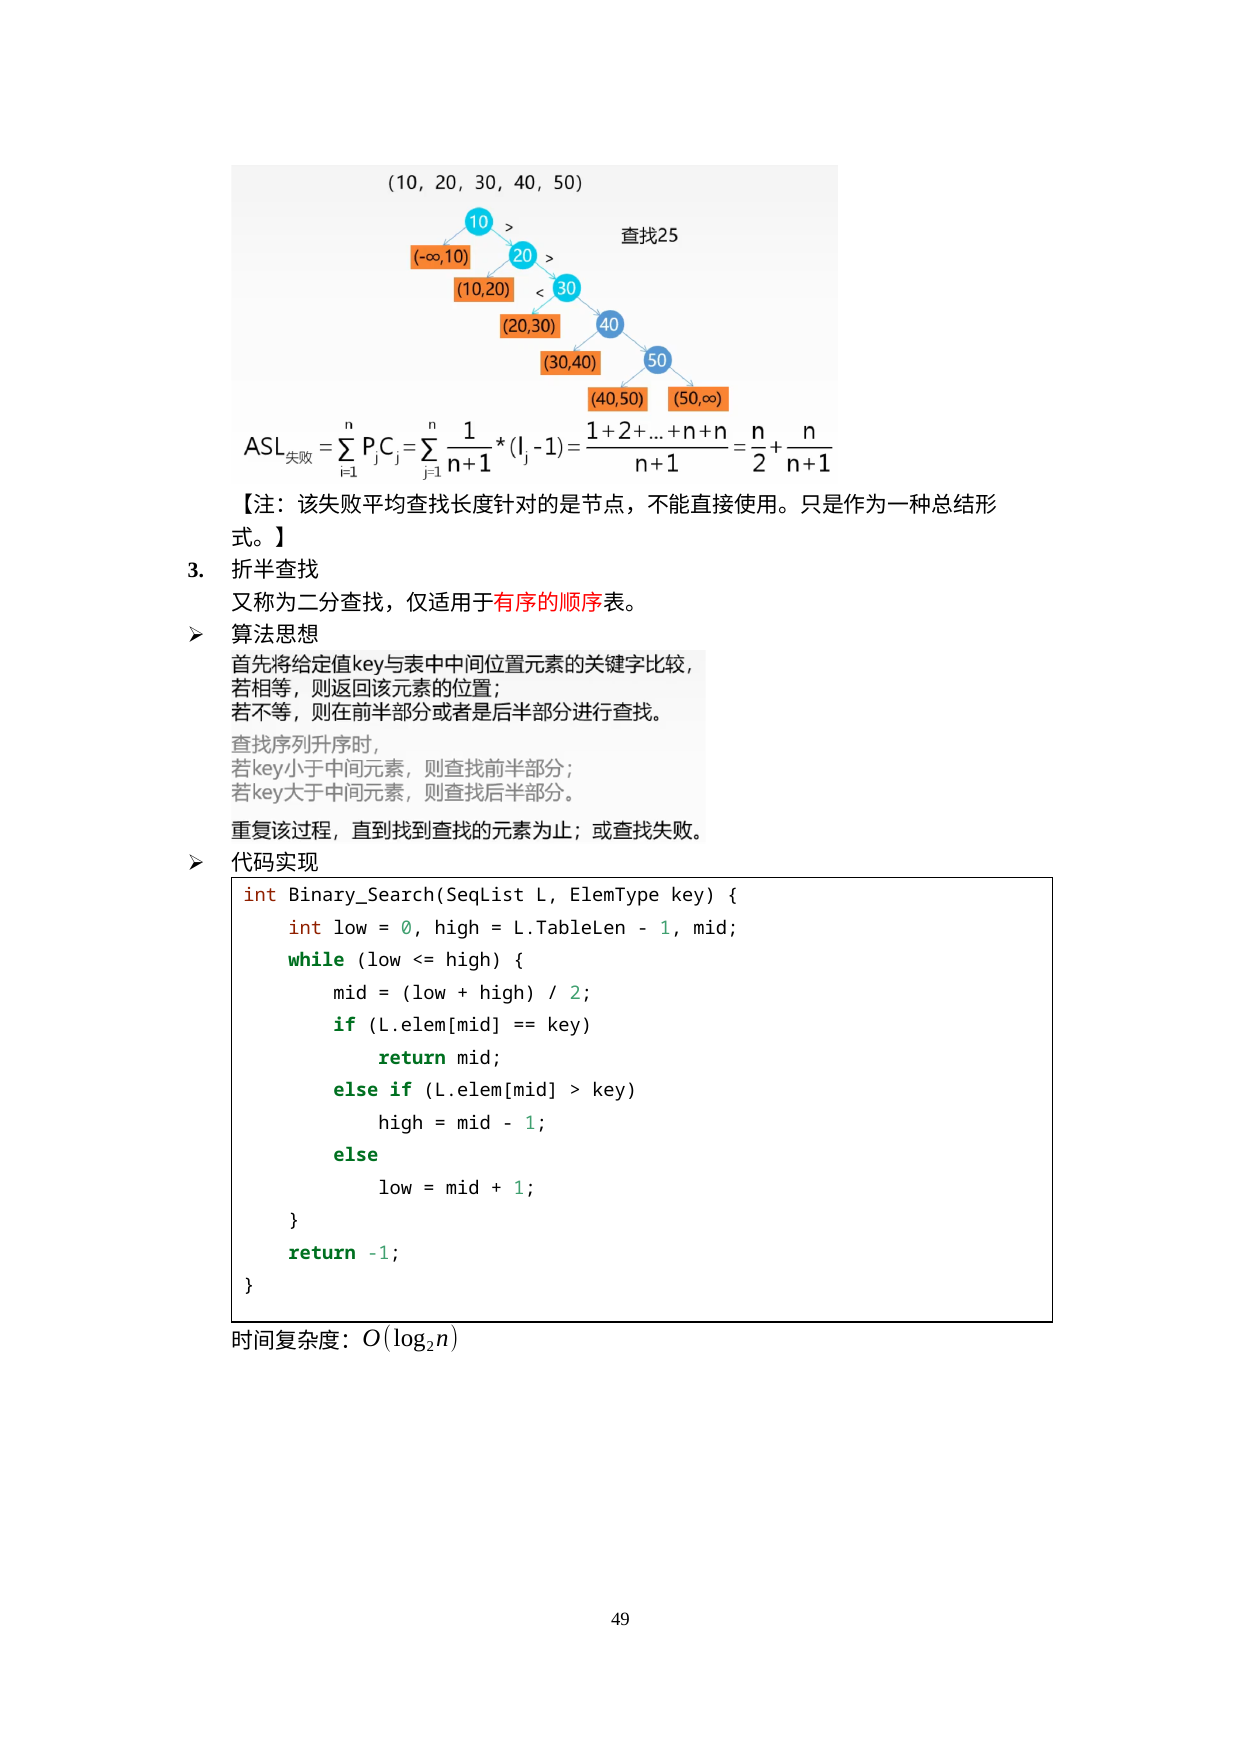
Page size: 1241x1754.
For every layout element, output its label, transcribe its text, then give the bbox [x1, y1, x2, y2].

list 时间复杂度： [231, 1323, 1053, 1355]
list 【注：该失败平均查找长度针对的是节点，不能直接使用。只是作为一种总结形式。】 [231, 487, 1053, 552]
list 算法思想 [187, 617, 1053, 649]
table_header int Binary_Search(SeqList L, ElemType key) { int low = 0, high = L.TableLen - 1, mid; while (low <= high) { mid = (low + high) / 2; if (L.elem[mid] == key) return mid; else if (L.elem[mid] > key) high = mid - 1; else low = mid + 1; } return -1; } [232, 878, 1052, 1321]
picture [231, 650, 706, 844]
picture [231, 165, 838, 484]
list 代码实现 [187, 844, 1053, 877]
list 又称为二分查找，仅适用于有序的顺序表。 [231, 584, 1053, 617]
list 折半查找 [187, 552, 1053, 584]
